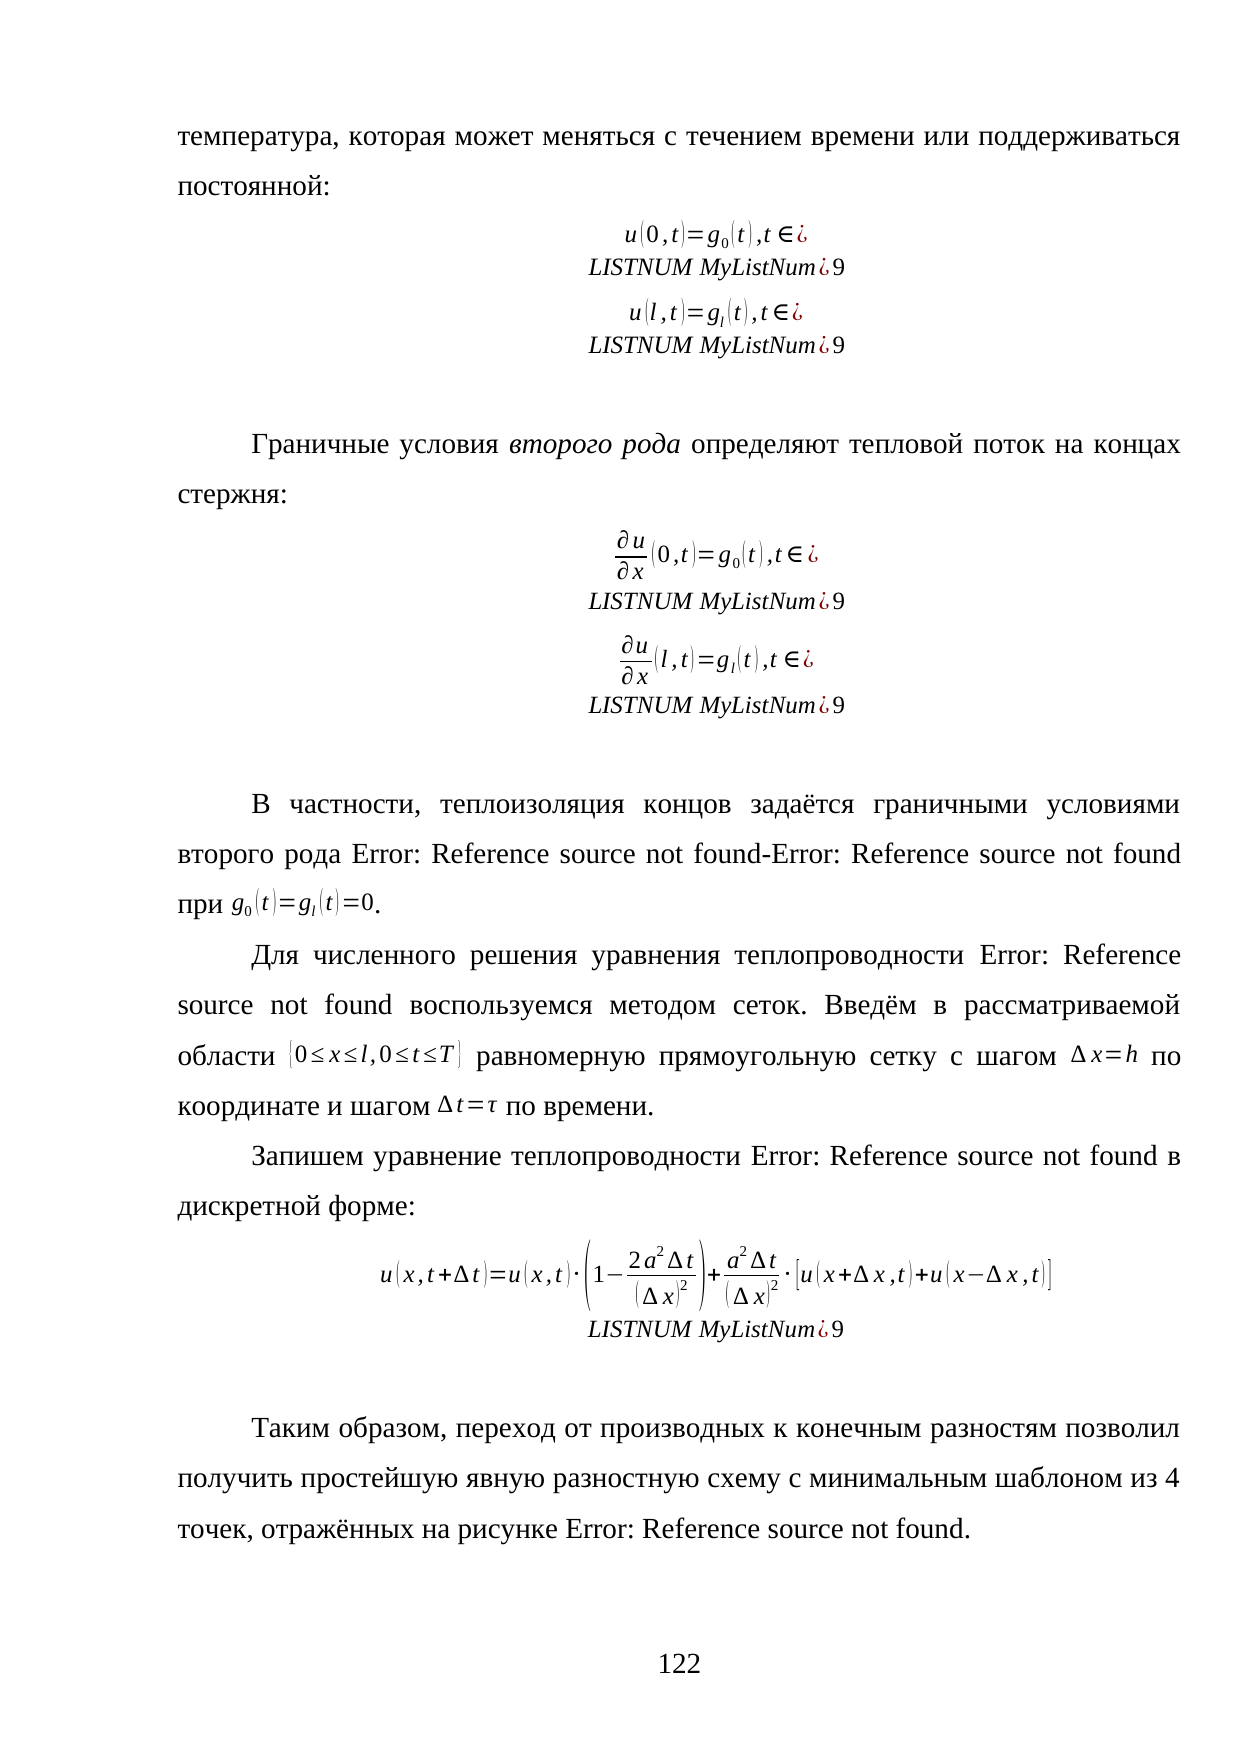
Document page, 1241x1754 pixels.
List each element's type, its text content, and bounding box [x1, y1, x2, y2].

text Граничные условия второго рода определяют тепловой поток на концах стержня: [177, 426, 1181, 510]
text Для численного решения уравнения теплопроводности (77) воспользуемся методом сеток. Введём в рассматриваемой области равномерную прямоугольную сетку с шагом по координате и шагом по времени. [177, 937, 1181, 1121]
text Запишем уравнение теплопроводности (77) в дискретной форме: [177, 1138, 1181, 1222]
text В частности, теплоизоляция концов задаётся граничными условиями второго рода (81)-(82) при . [177, 786, 1181, 920]
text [177, 118, 1181, 202]
